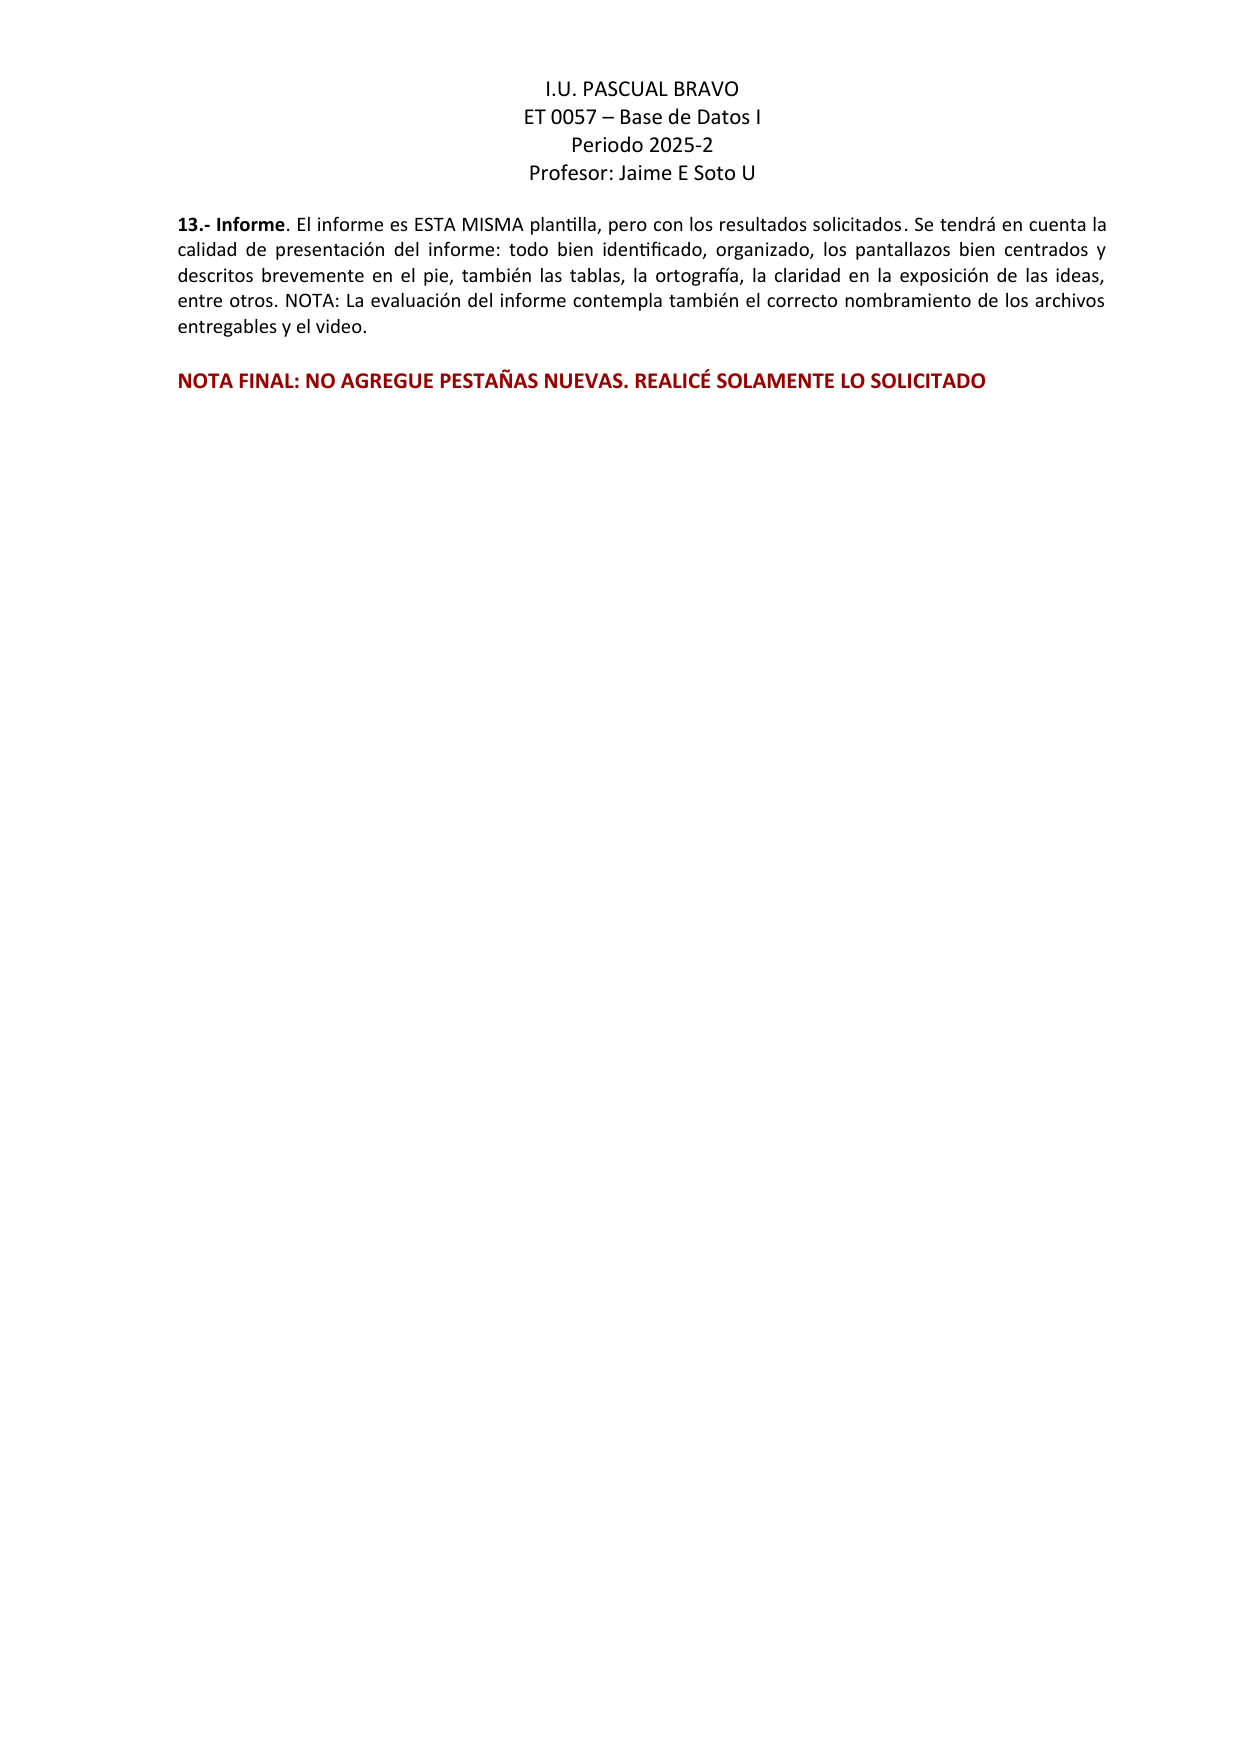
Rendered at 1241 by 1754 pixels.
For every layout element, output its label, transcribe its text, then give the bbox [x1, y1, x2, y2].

text 13.- Informe. El informe es ESTA MISMA plantilla, pero con los resultados solicitados. Se tendrá en cuenta la calidad de presentación del informe: todo bien identificado, organizado, los pantallazos bien centrados y descritos brevemente en el pie, también las tablas, la ortografía, la claridad en la exposición de las ideas, entre otros. NOTA: La evaluación del informe contempla también el correcto nombramiento de los archivos entregables y el video. [177, 211, 1107, 338]
text NOTA FINAL: NO AGREGUE PESTAÑAS NUEVAS. REALICÉ SOLAMENTE LO SOLICITADO [177, 366, 1107, 394]
